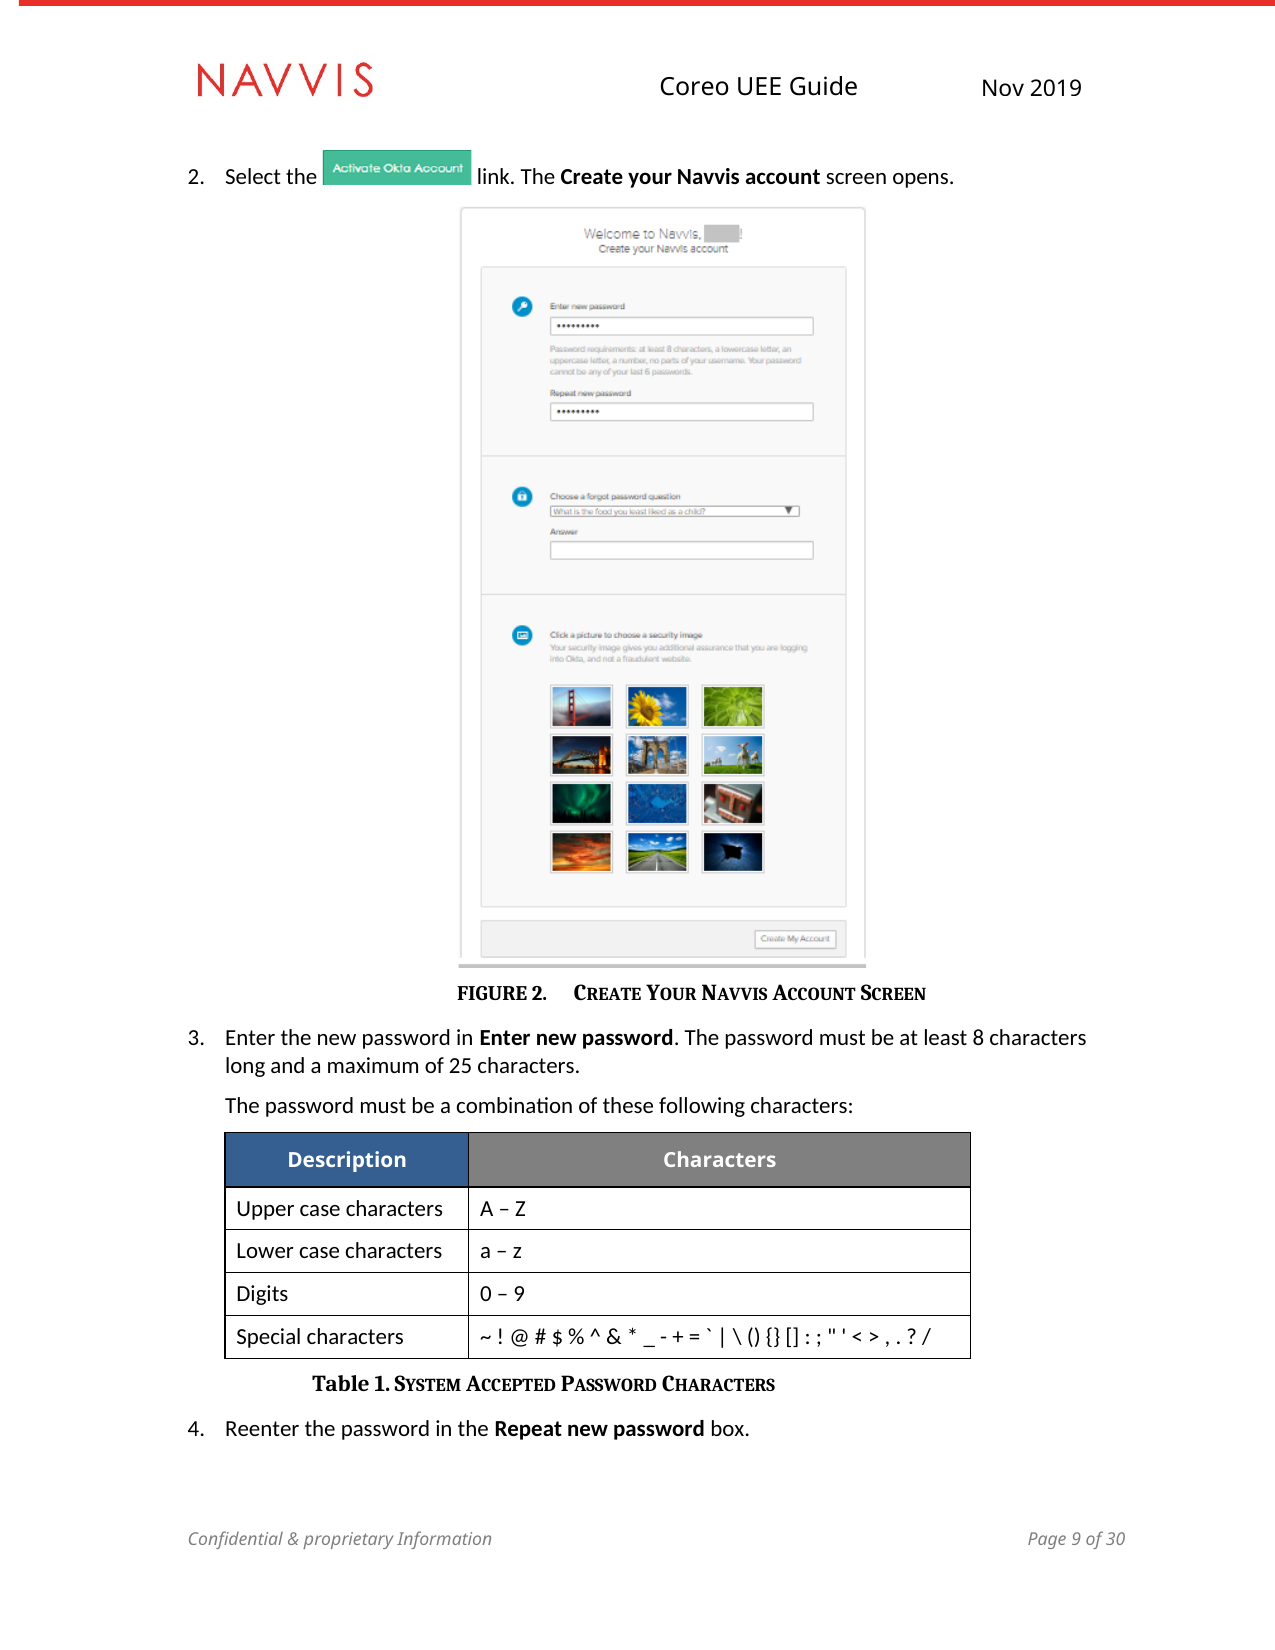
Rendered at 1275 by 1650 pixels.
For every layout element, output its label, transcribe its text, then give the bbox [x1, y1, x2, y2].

table_cell 0 – 9 [469, 1273, 970, 1315]
table_cell Digits [226, 1273, 468, 1315]
table_cell Upper case characters [226, 1188, 468, 1229]
table_cell ~ ! @ # $ % ^ & * _ - + = ` | \ () {} [] : ; " ' < > , . ? / [469, 1316, 970, 1358]
table_header Description [226, 1133, 468, 1186]
list Reenter the password in the Repeat new password box. [187, 1414, 1087, 1442]
table_cell Lower case characters [226, 1230, 468, 1272]
table_cell A – Z [469, 1188, 970, 1229]
text Create Your Navvis Account Screen [296, 980, 1087, 1006]
table_header Characters [469, 1133, 970, 1186]
list Enter the new password in Enter new password. The password must be at least 8 characters long and a maximum of 25 characters. [187, 1023, 1087, 1079]
list Select the link. The Create your Navvis account screen opens. [187, 150, 1087, 190]
picture [187, 55, 383, 104]
picture [458, 206, 867, 968]
table_cell a – z [469, 1230, 970, 1272]
table_cell Special characters [226, 1316, 468, 1358]
picture [322, 150, 472, 185]
text System Accepted Password Characters [312, 1371, 1087, 1397]
text The password must be a combination of these following characters: [225, 1091, 1087, 1119]
